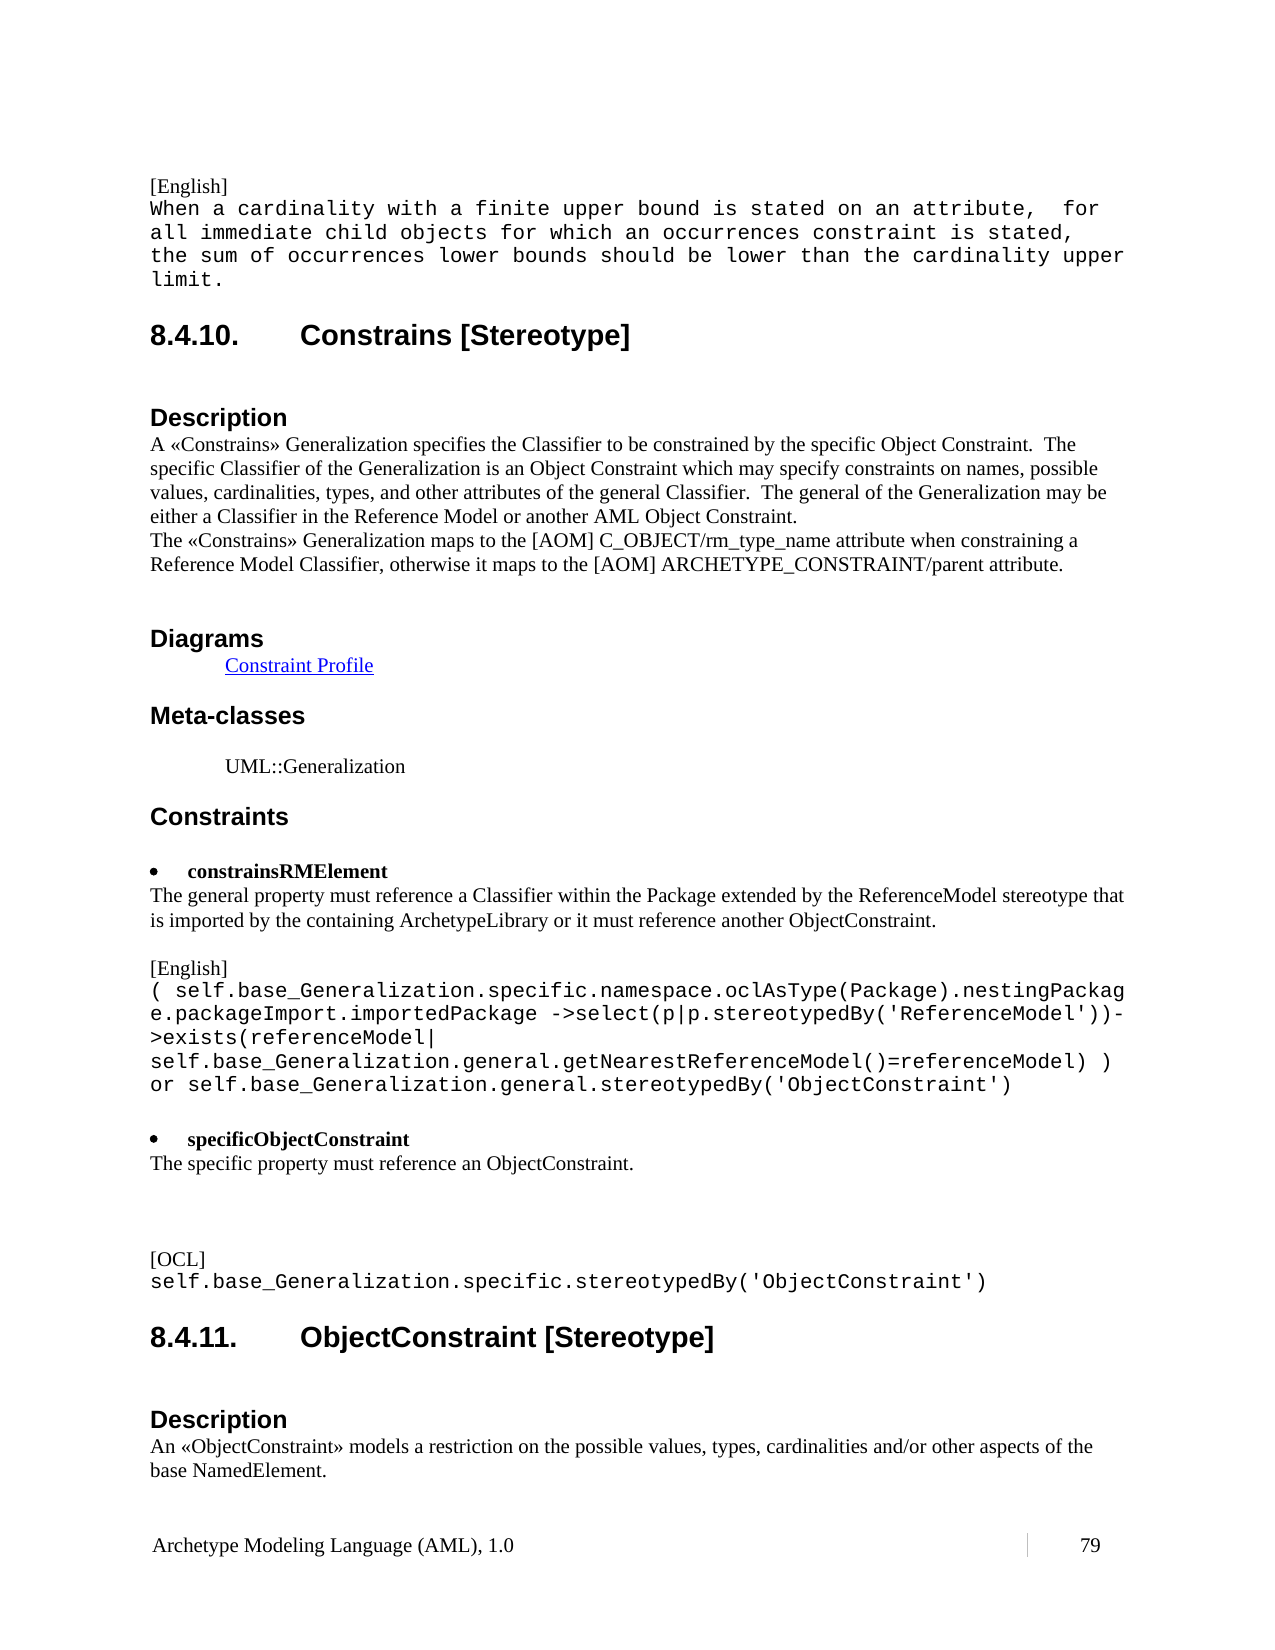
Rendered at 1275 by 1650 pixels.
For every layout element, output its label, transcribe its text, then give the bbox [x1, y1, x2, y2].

text Description [150, 403, 1125, 432]
subtitle ObjectConstraint [Stereotype] [150, 1320, 1125, 1354]
text [English] [150, 174, 1125, 198]
text [OCL] [150, 1247, 1125, 1271]
text A «Constrains» Generalization specifies the Classifier to be constrained by the specific Object Constraint. The specific Classifier of the Generalization is an Object Constraint which may specify constraints on names, possible values, cardinalities, types, and other attributes of the general Classifier. The general of the Generalization may be either a Classifier in the Reference Model or another AML Object Constraint. [150, 432, 1125, 528]
text The specific property must reference an ObjectConstraint. [150, 1151, 1125, 1175]
text UML::Generalization [150, 754, 1125, 778]
text self.base_Generalization.specific.stereotypedBy('ObjectConstraint') [150, 1271, 1125, 1295]
list specificObjectConstraint [150, 1127, 1125, 1151]
text Constraint Profile [225, 653, 1125, 677]
text ( self.base_Generalization.specific.namespace.oclAsType(Package).nestingPackage.packageImport.importedPackage ->select(p|p.stereotypedBy('ReferenceModel'))->exists(referenceModel|self.base_Generalization.general.getNearestReferenceModel()=referenceModel) ) or self.base_Generalization.general.stereotypedBy('ObjectConstraint') [150, 980, 1125, 1098]
text The general property must reference a Classifier within the Package extended by the ReferenceModel stereotype that is imported by the containing ArchetypeLibrary or it must reference another ObjectConstraint. [150, 883, 1125, 932]
text [English] [150, 956, 1125, 980]
text An «ObjectConstraint» models a restriction on the possible values, types, cardinalities and/or other aspects of the base NamedElement. [150, 1433, 1125, 1482]
list constrainsRMElement [150, 859, 1125, 883]
subtitle Constrains [Stereotype] [150, 318, 1125, 352]
text The «Constrains» Generalization maps to the [AOM] C_OBJECT/rm_type_name attribute when constraining a Reference Model Classifier, otherwise it maps to the [AOM] ARCHETYPE_CONSTRAINT/parent attribute. [150, 528, 1125, 576]
text Description [150, 1405, 1125, 1433]
text Constraints [150, 802, 1125, 831]
text Meta-classes [150, 701, 1125, 730]
text Diagrams [150, 624, 1125, 653]
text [150, 198, 1125, 293]
